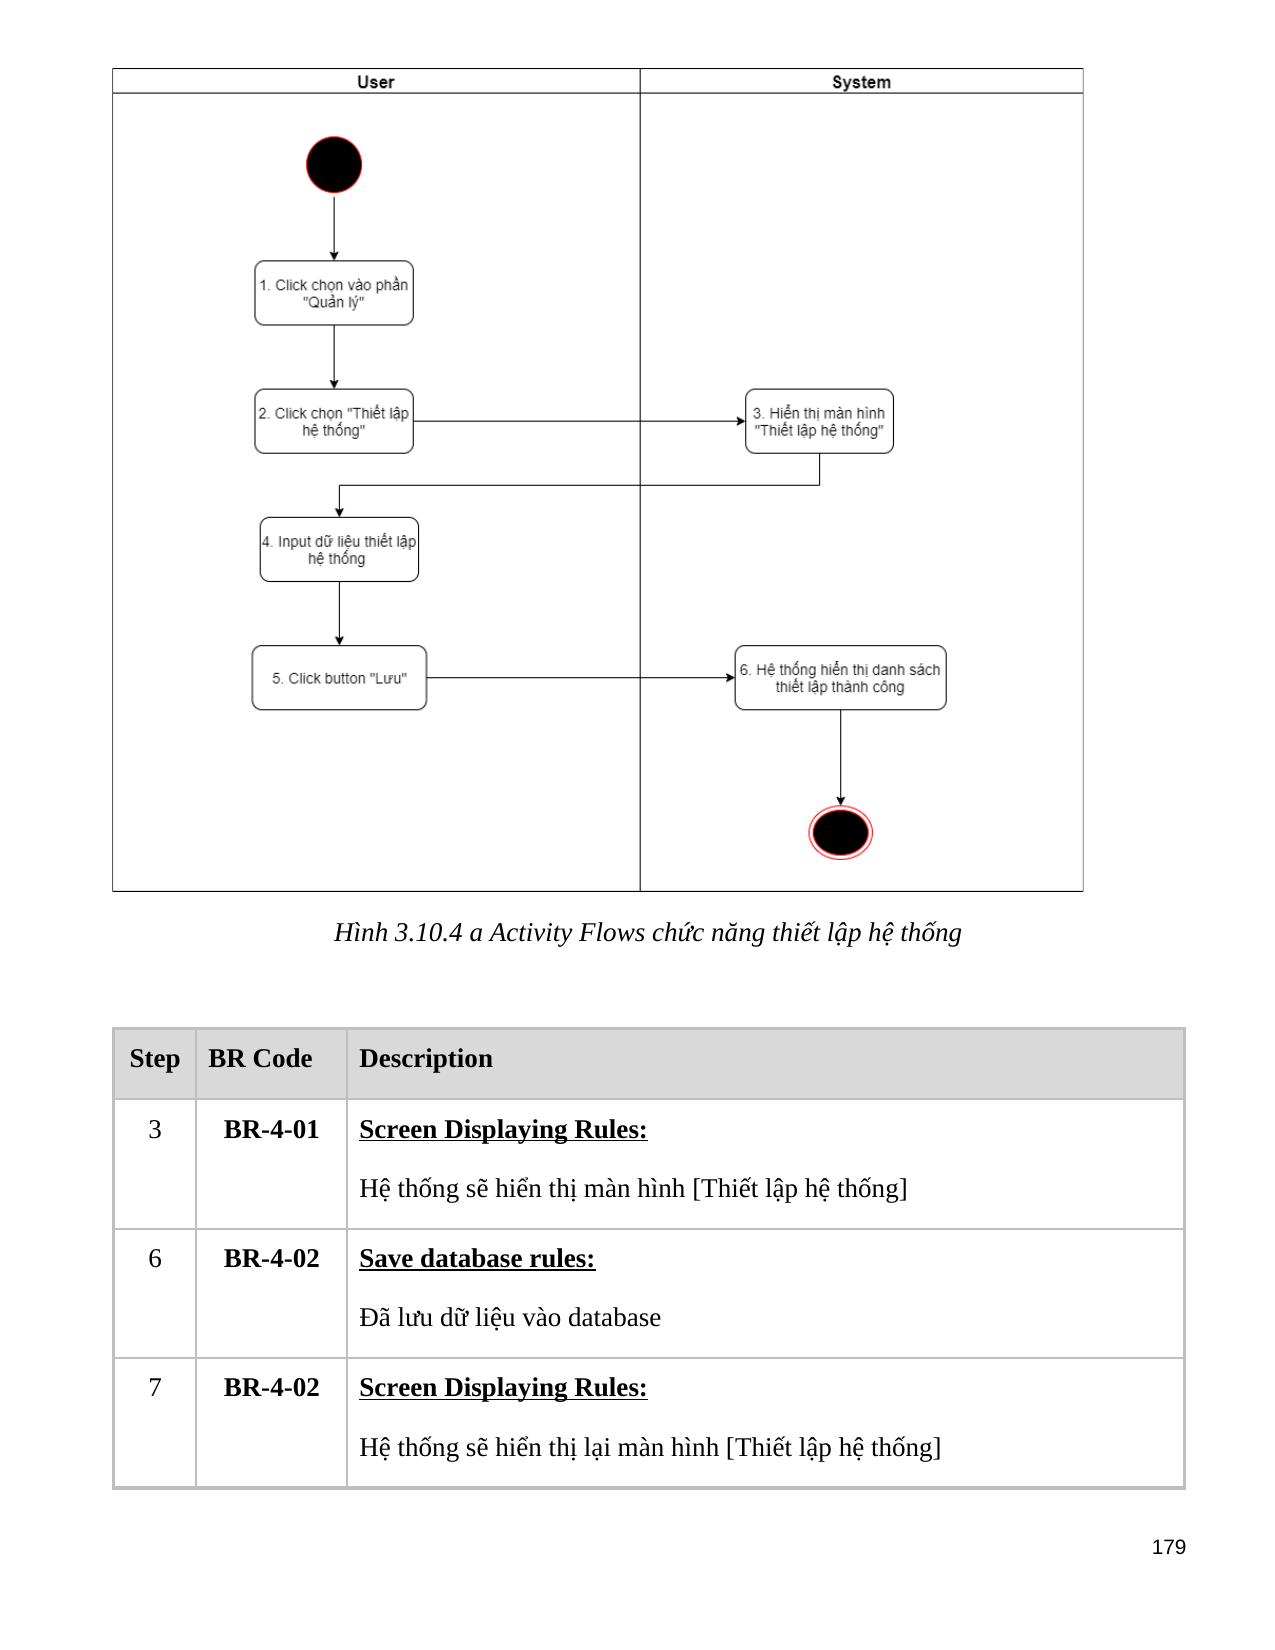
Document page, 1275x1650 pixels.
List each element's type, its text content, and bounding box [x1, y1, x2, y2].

text Hình 3.10.4 a Activity Flows chức năng thiết lập hệ thống [112, 916, 1186, 947]
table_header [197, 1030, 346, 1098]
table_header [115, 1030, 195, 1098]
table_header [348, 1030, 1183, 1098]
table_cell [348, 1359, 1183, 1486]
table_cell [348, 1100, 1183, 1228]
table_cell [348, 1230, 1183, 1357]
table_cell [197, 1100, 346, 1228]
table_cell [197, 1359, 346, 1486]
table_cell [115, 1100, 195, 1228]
picture [112, 68, 1084, 892]
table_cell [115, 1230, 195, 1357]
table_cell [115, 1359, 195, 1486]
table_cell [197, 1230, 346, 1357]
